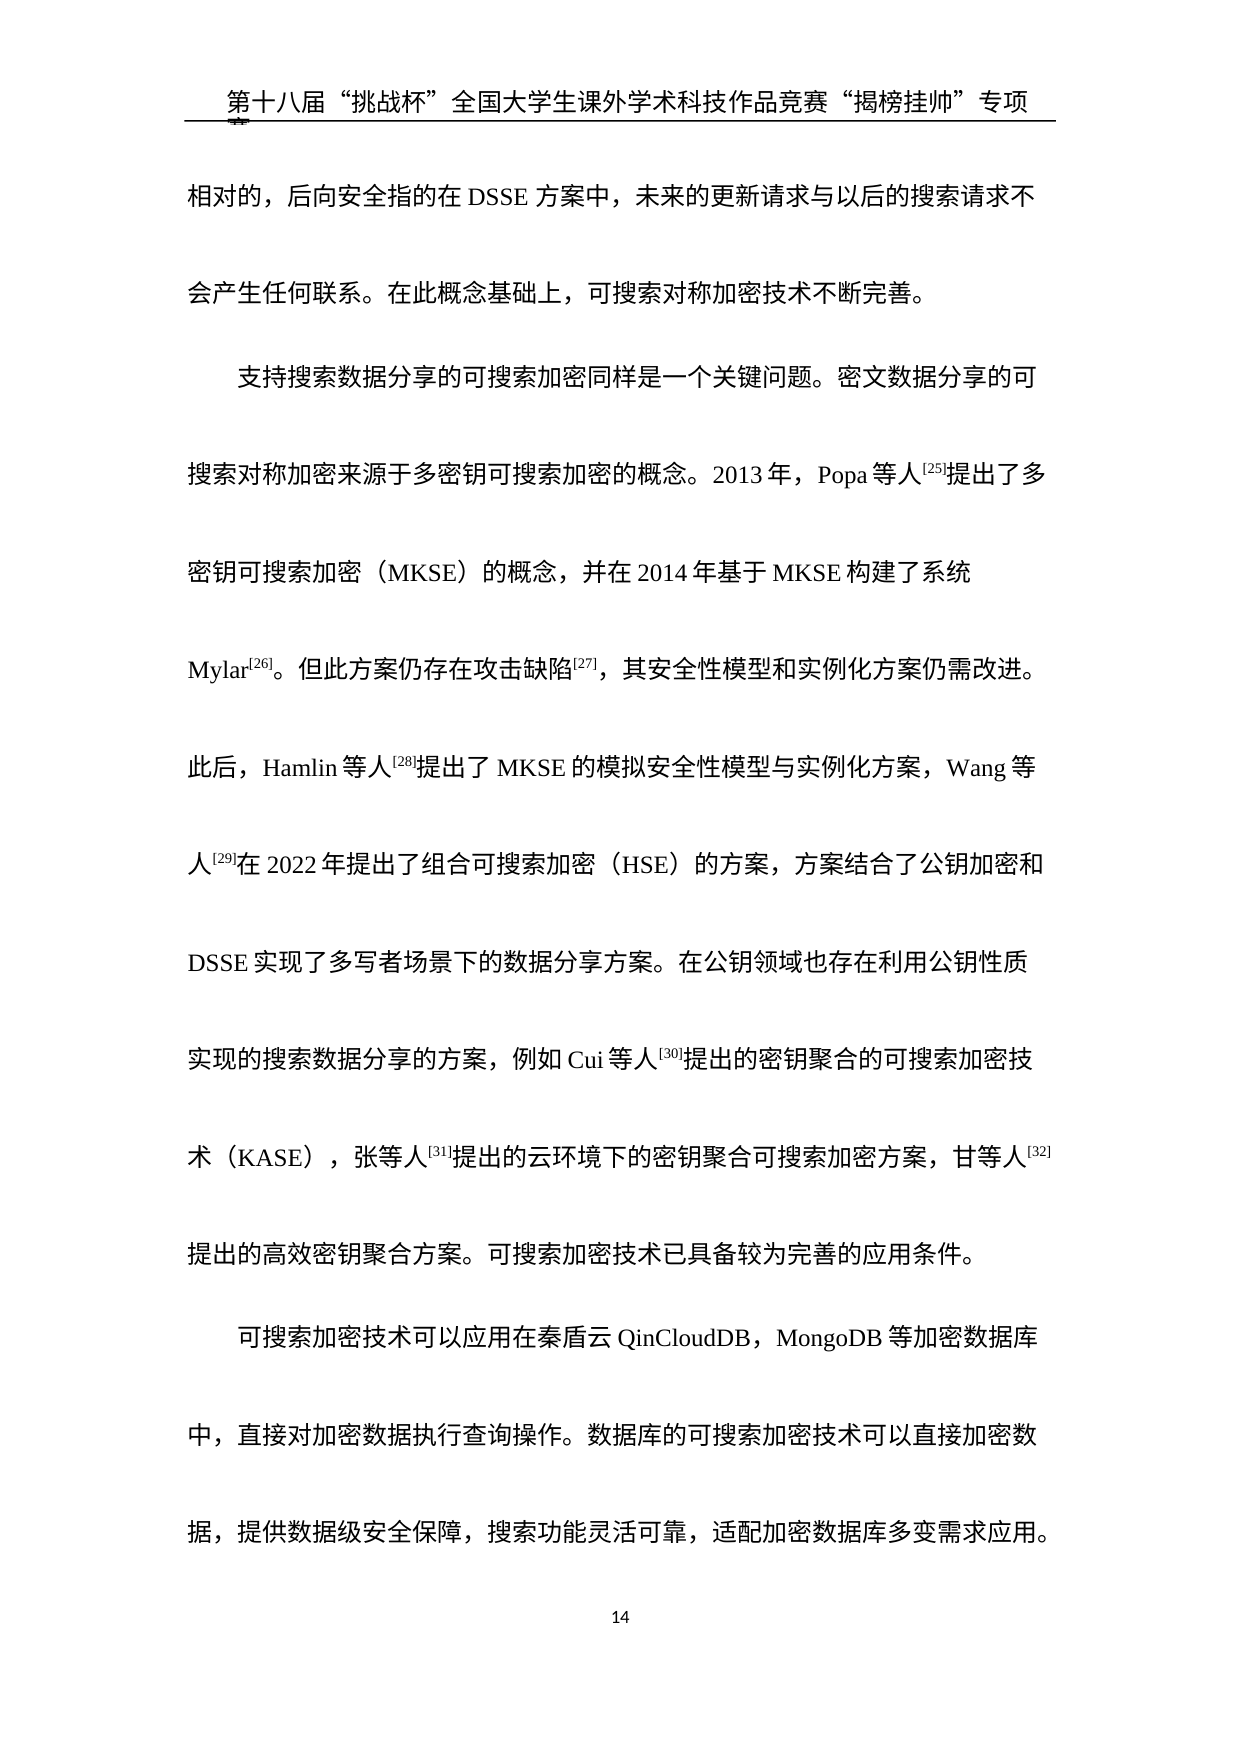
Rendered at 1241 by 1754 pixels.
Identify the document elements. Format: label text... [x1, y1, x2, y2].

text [187, 162, 1053, 324]
text 支持搜索数据分享的可搜索加密同样是一个关键问题。密文数据分享的可搜索对称加密来源于多密钥可搜索加密的概念。2013年，Popa等人[25]提出了多密钥可搜索加密（MKSE）的概念，并在2014年基于MKSE构建了系统Mylar[26]。但此方案仍存在攻击缺陷[27]，其安全性模型和实例化方案仍需改进。此后，Hamlin等人[28]提出了MKSE的模拟安全性模型与实例化方案，Wang等人[29]在2022年提出了组合可搜索加密（HSE）的方案，方案结合了公钥加密和DSSE实现了多写者场景下的数据分享方案。在公钥领域也存在利用公钥性质实现的搜索数据分享的方案，例如Cui等人[30]提出的密钥聚合的可搜索加密技术（KASE），张等人[31]提出的云环境下的密钥聚合可搜索加密方案，甘等人[32]提出的高效密钥聚合方案。可搜索加密技术已具备较为完善的应用条件。 [187, 343, 1053, 1285]
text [187, 1303, 1053, 1563]
